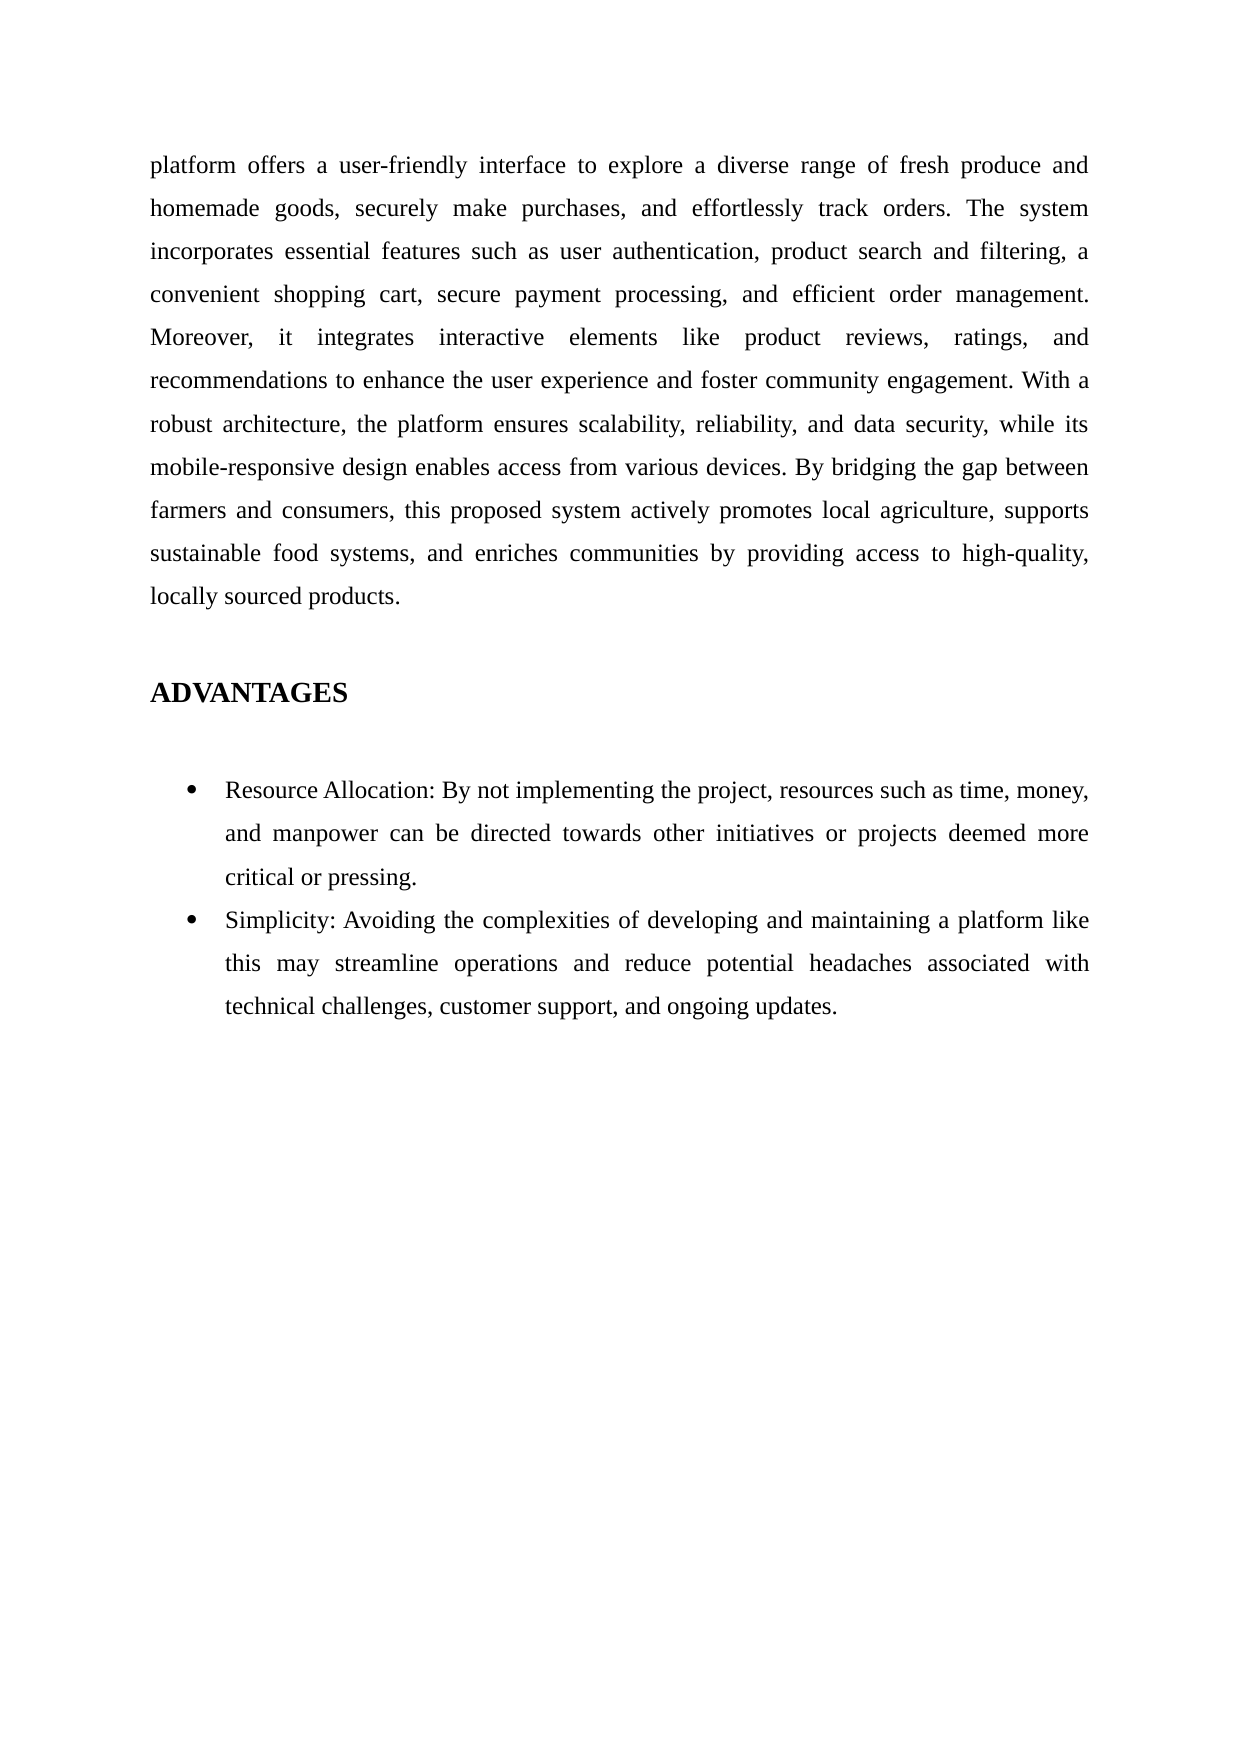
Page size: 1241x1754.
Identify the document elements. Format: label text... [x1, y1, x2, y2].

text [150, 150, 1090, 610]
text ADVANTAGES [150, 675, 1090, 708]
list Resource Allocation: By not implementing the project, resources such as time, money, and manpower can be directed towards other initiatives or projects deemed more critical or pressing. [187, 775, 1090, 890]
list Simplicity: Avoiding the complexities of developing and maintaining a platform like this may streamline operations and reduce potential headaches associated with technical challenges, customer support, and ongoing updates. [187, 905, 1090, 1020]
